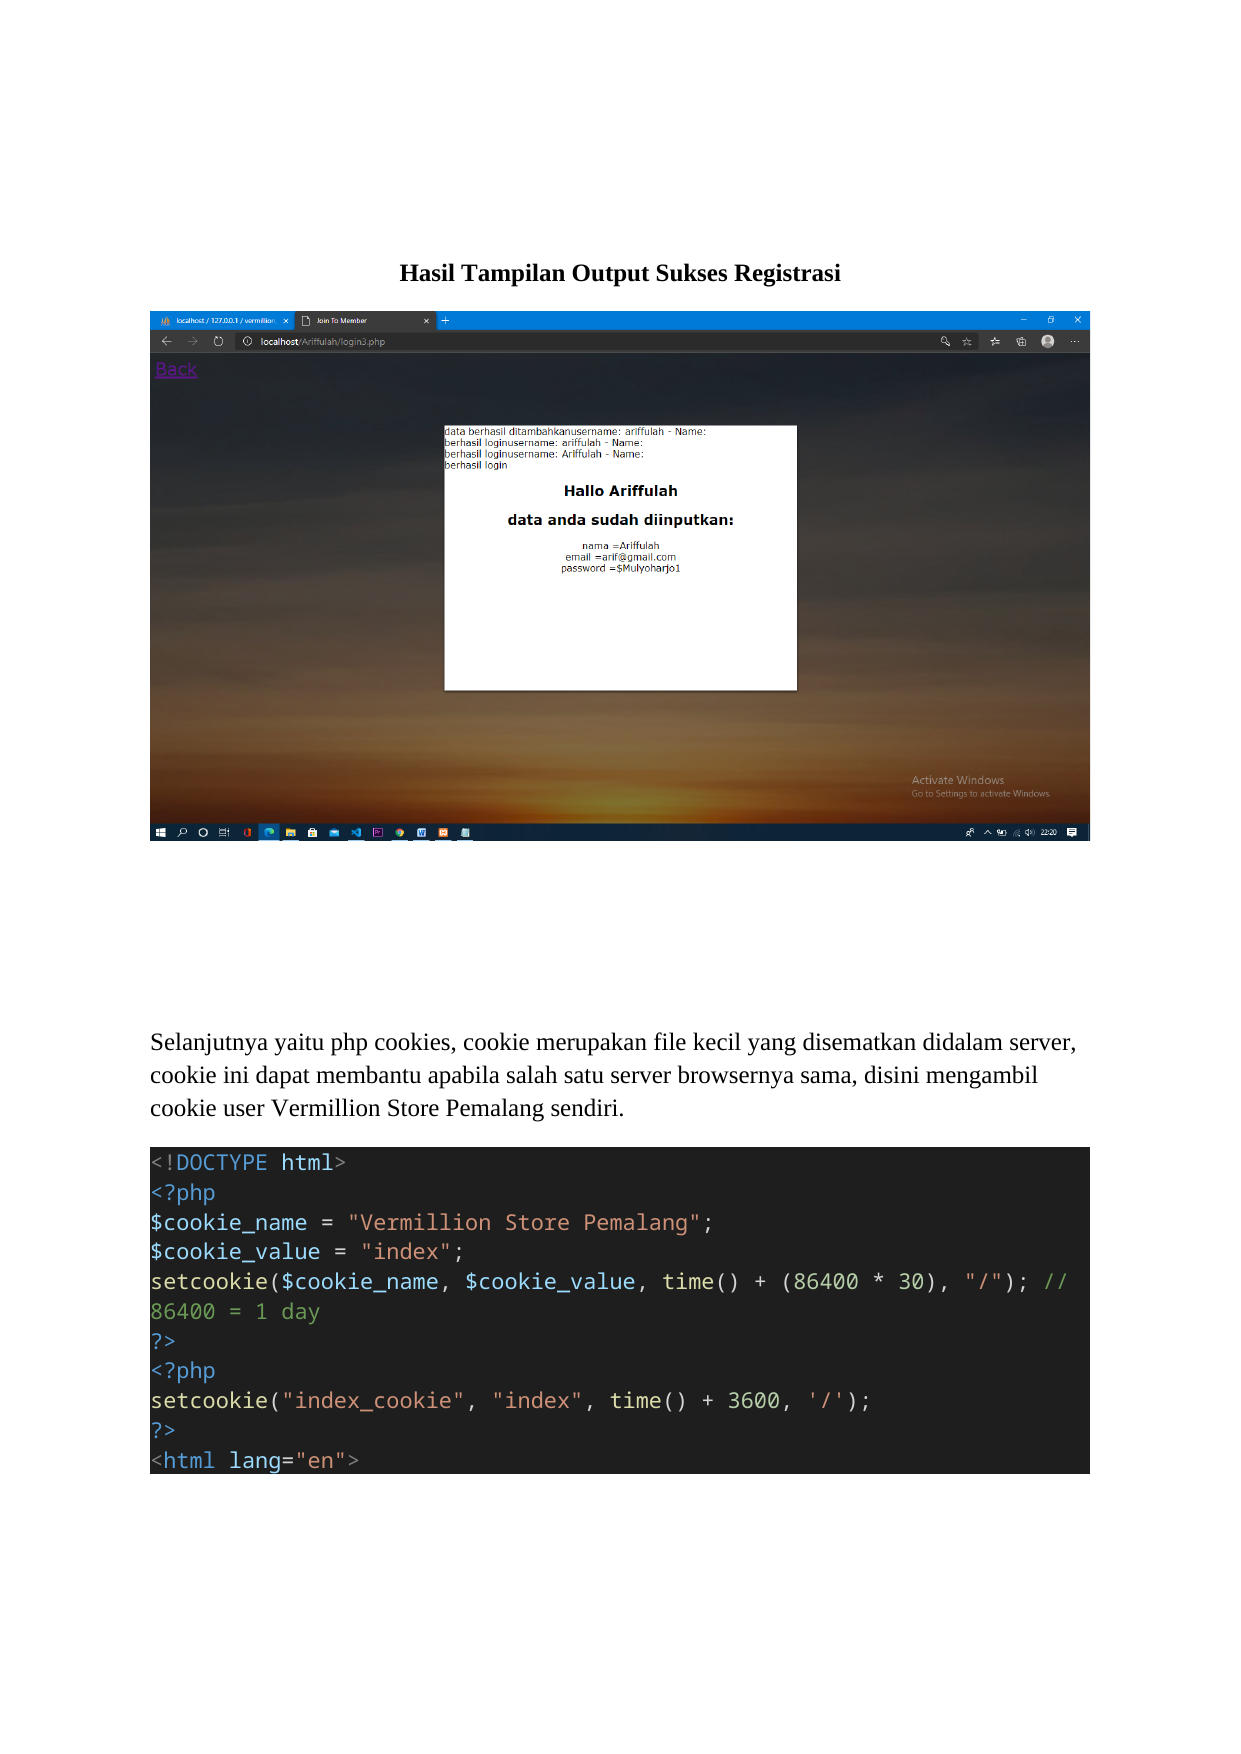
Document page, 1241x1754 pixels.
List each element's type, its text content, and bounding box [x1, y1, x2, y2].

text Selanjutnya yaitu php cookies, cookie merupakan file kecil yang disematkan didalam server, cookie ini dapat membantu apabila salah satu server browsernya sama, disini mengambil cookie user Vermillion Store Pemalang sendiri. [150, 1027, 1090, 1122]
text setcookie($cookie_name, $cookie_value, time() + (86400 * 30), "/"); // 86400 = 1 day [150, 1266, 1090, 1326]
text <?php [150, 1177, 1090, 1206]
text ?> [150, 1415, 1090, 1445]
picture [150, 311, 1091, 841]
text <?php [150, 1355, 1090, 1385]
text <html lang="en"> [150, 1445, 1090, 1474]
text $cookie_name = "Vermillion Store Pemalang"; [150, 1206, 1090, 1236]
text $cookie_value = "index"; [150, 1236, 1090, 1266]
text ?> [150, 1326, 1090, 1355]
text Hasil Tampilan Output Sukses Registrasi [150, 258, 1090, 286]
text <!DOCTYPE html> [150, 1147, 1090, 1177]
text setcookie("index_cookie", "index", time() + 3600, '/'); [150, 1385, 1090, 1415]
